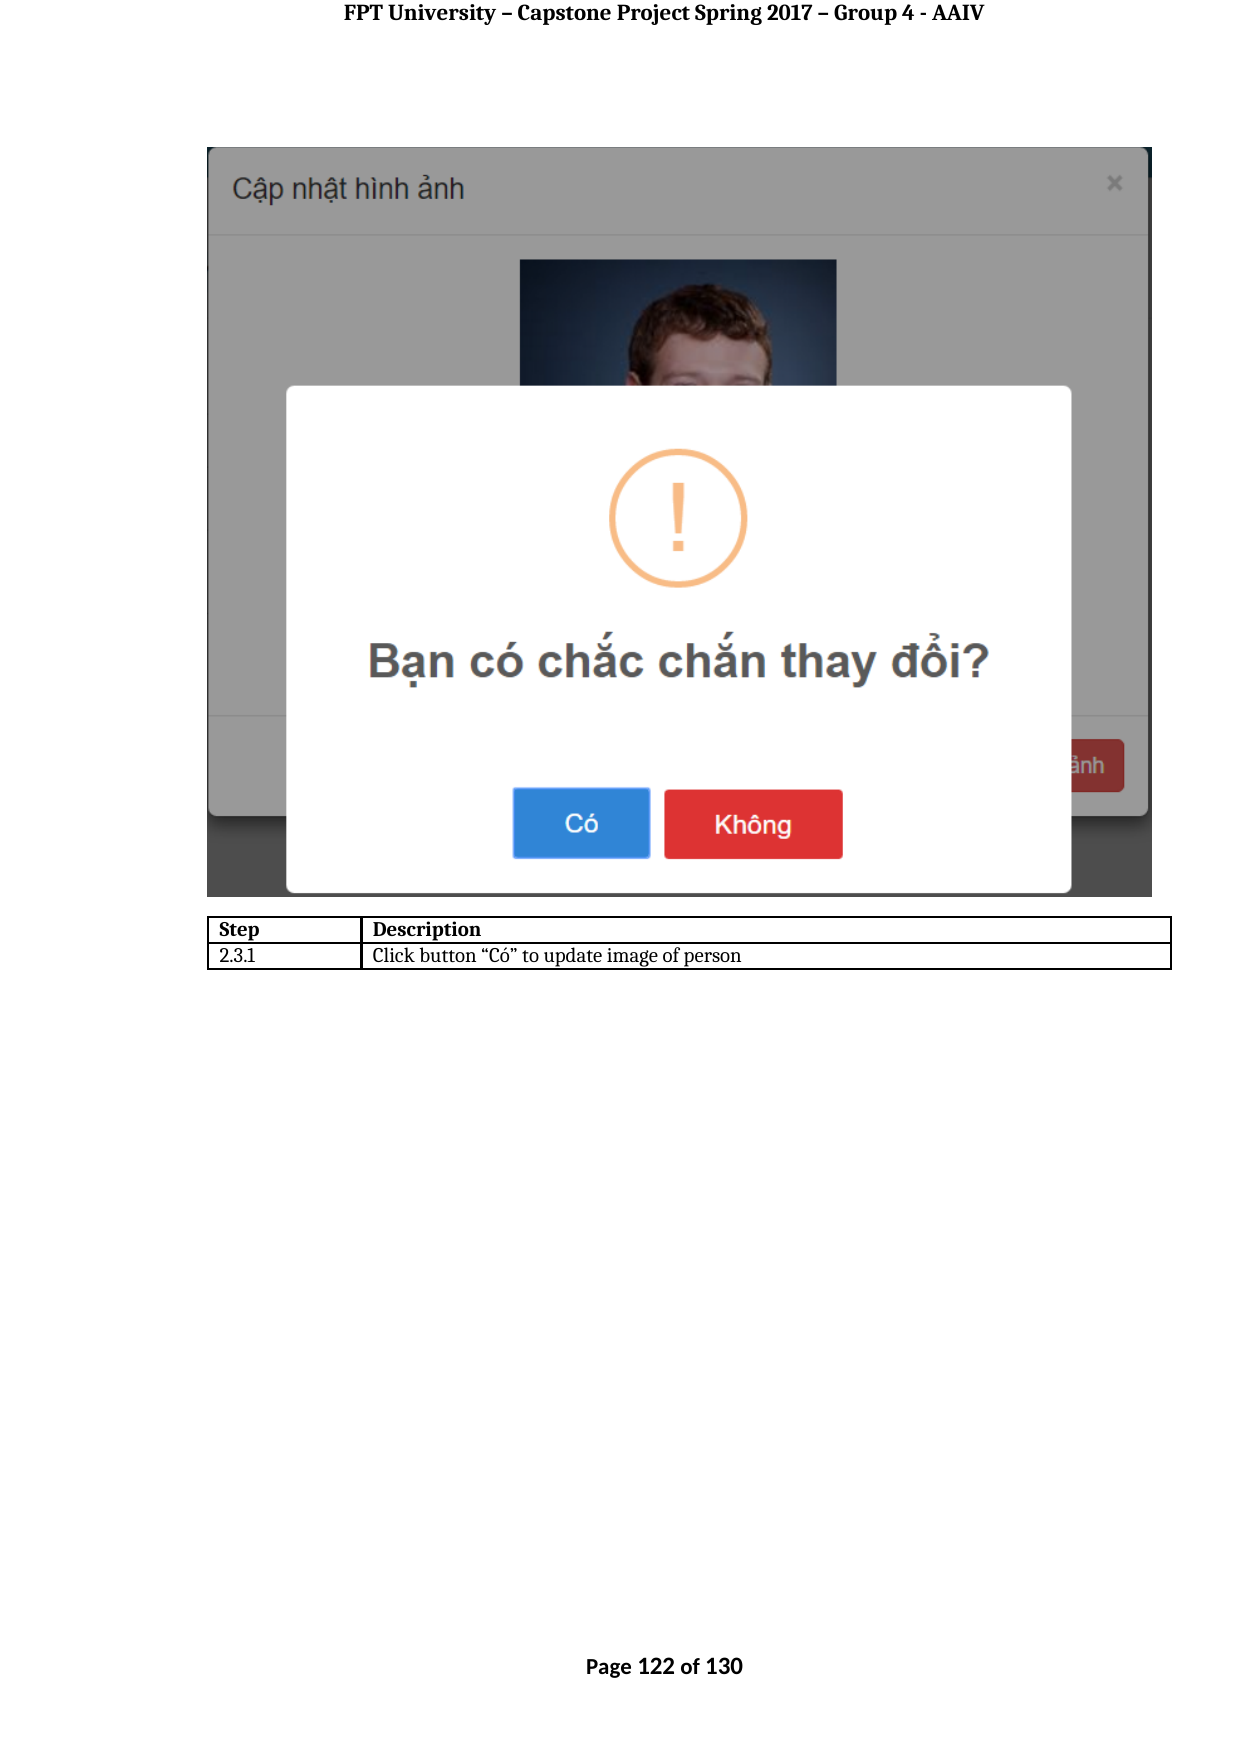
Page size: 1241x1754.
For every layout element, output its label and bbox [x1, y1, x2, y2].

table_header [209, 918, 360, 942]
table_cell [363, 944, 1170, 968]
picture [207, 147, 1152, 897]
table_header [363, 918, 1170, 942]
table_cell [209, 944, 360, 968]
